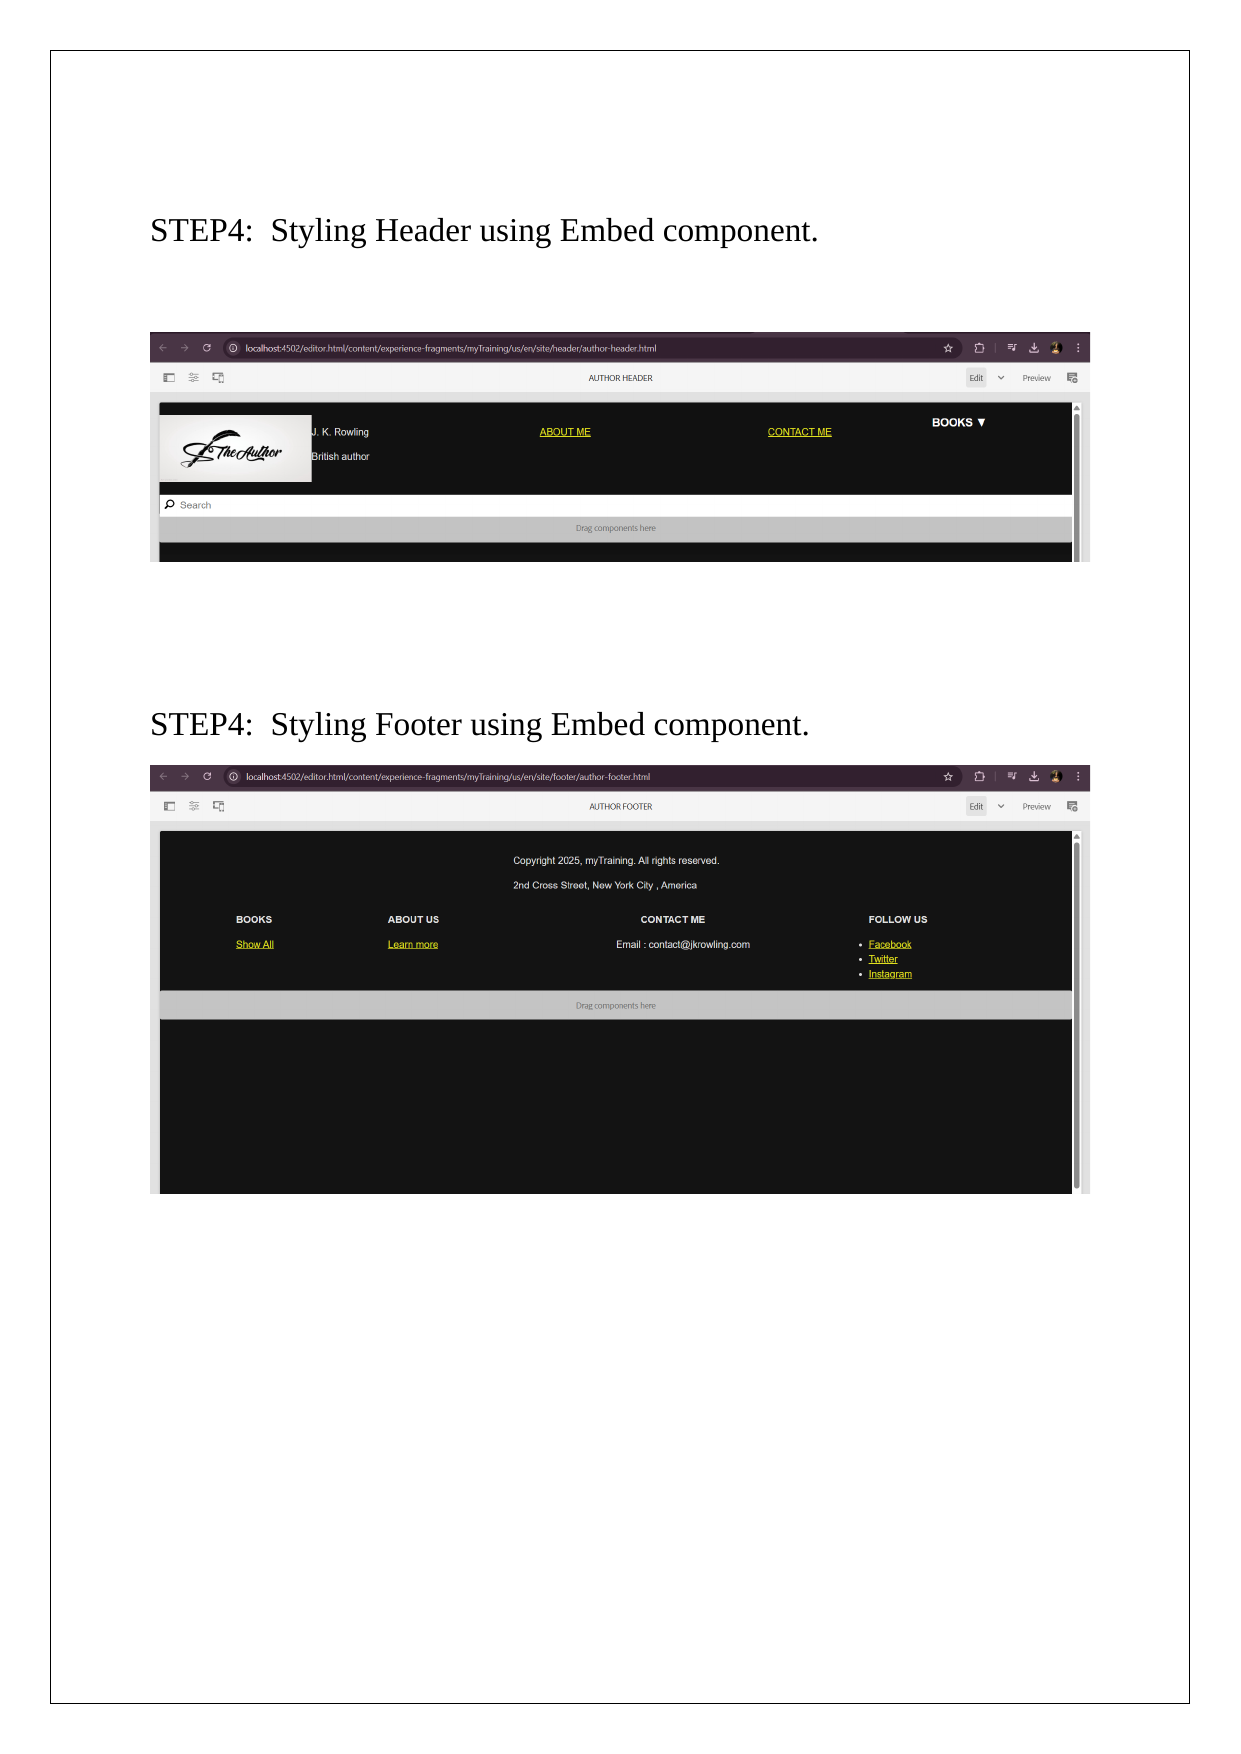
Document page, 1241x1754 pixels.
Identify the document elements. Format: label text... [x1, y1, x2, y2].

text STEP4: Styling Header using Embed component. [150, 211, 1090, 249]
picture [150, 765, 1091, 1194]
picture [150, 332, 1091, 562]
text STEP4: Styling Footer using Embed component. [150, 704, 1090, 743]
